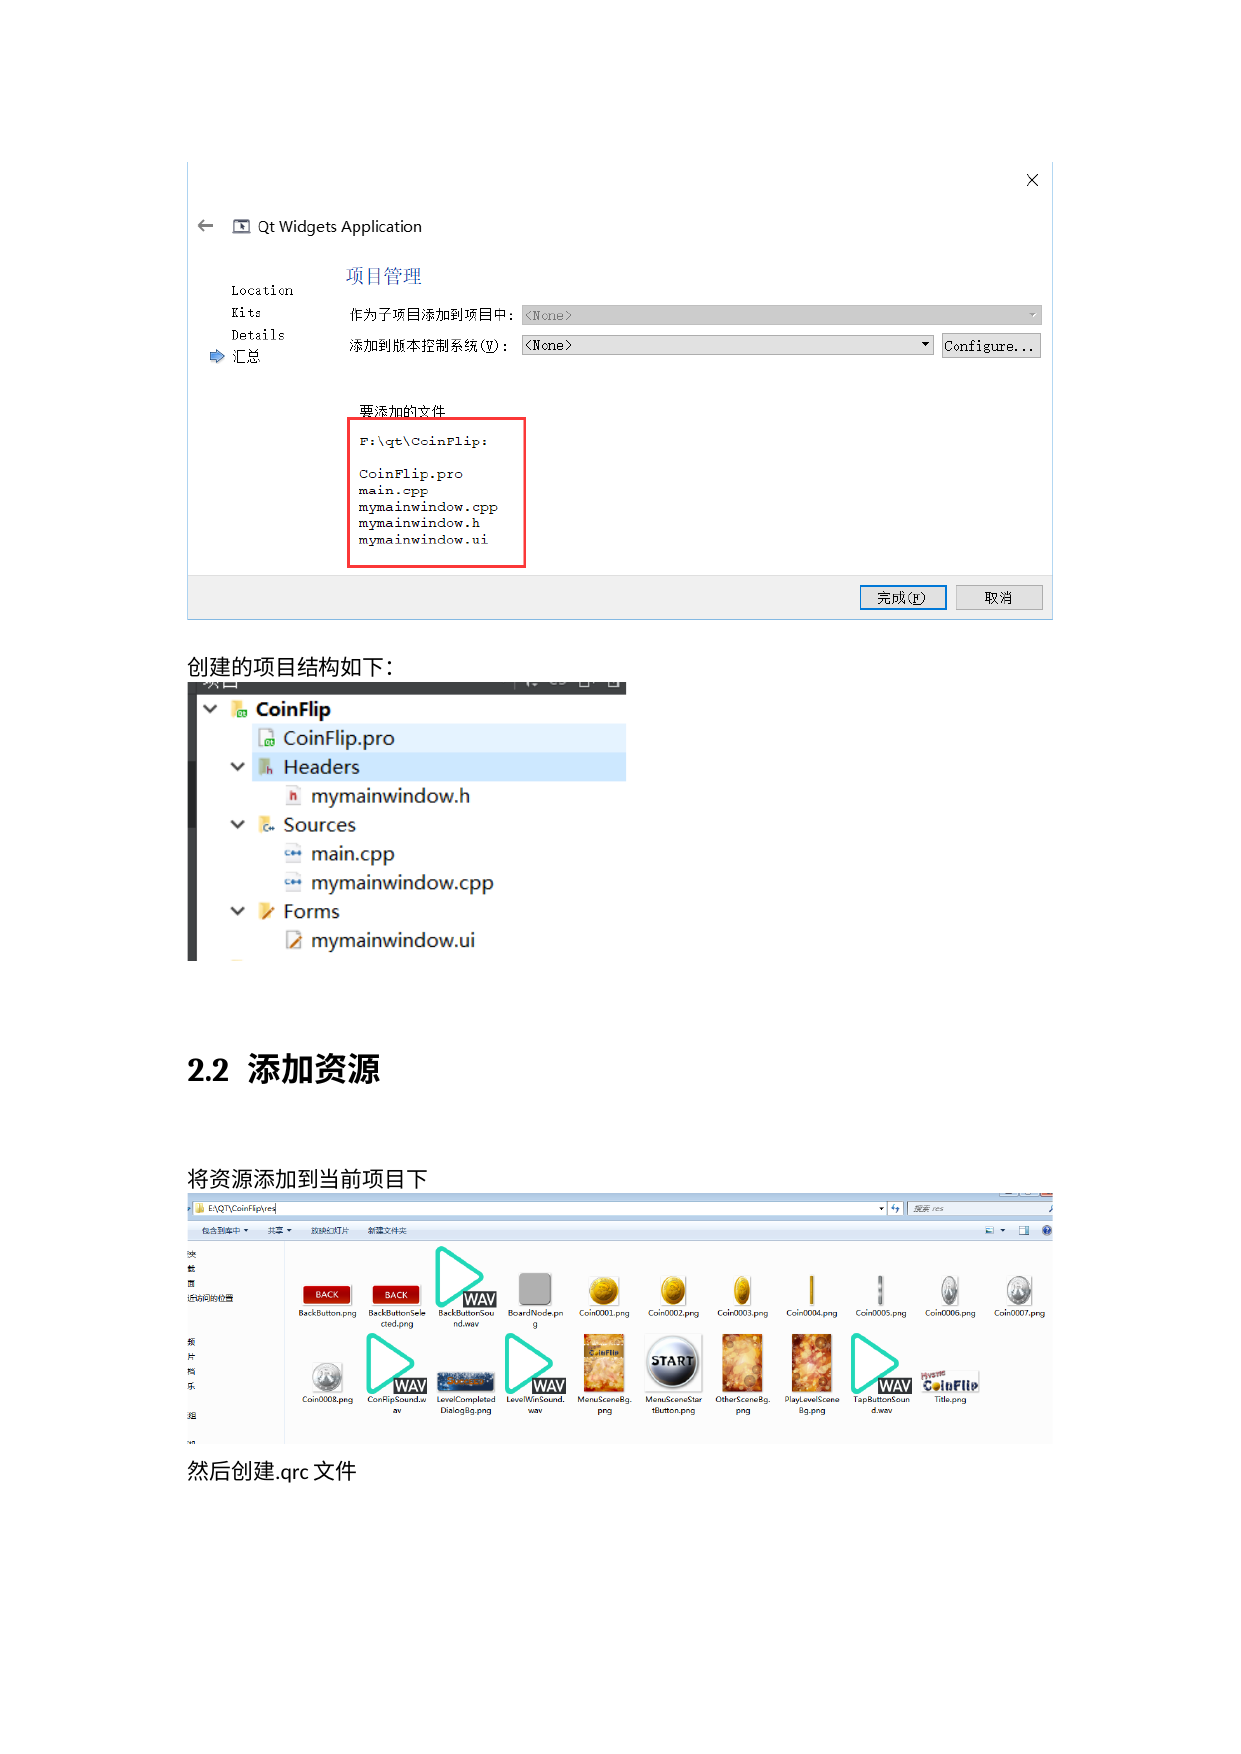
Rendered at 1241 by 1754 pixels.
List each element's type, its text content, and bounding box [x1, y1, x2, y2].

text 创建的项目结构如下： [187, 649, 1053, 682]
text 然后创建.qrc文件 [187, 1444, 1053, 1486]
picture [187, 682, 627, 961]
text 将资源添加到当前项目下 [187, 1161, 1053, 1193]
picture [187, 1193, 1053, 1444]
subtitle 添加资源 [187, 1034, 1053, 1099]
picture [187, 162, 1053, 620]
